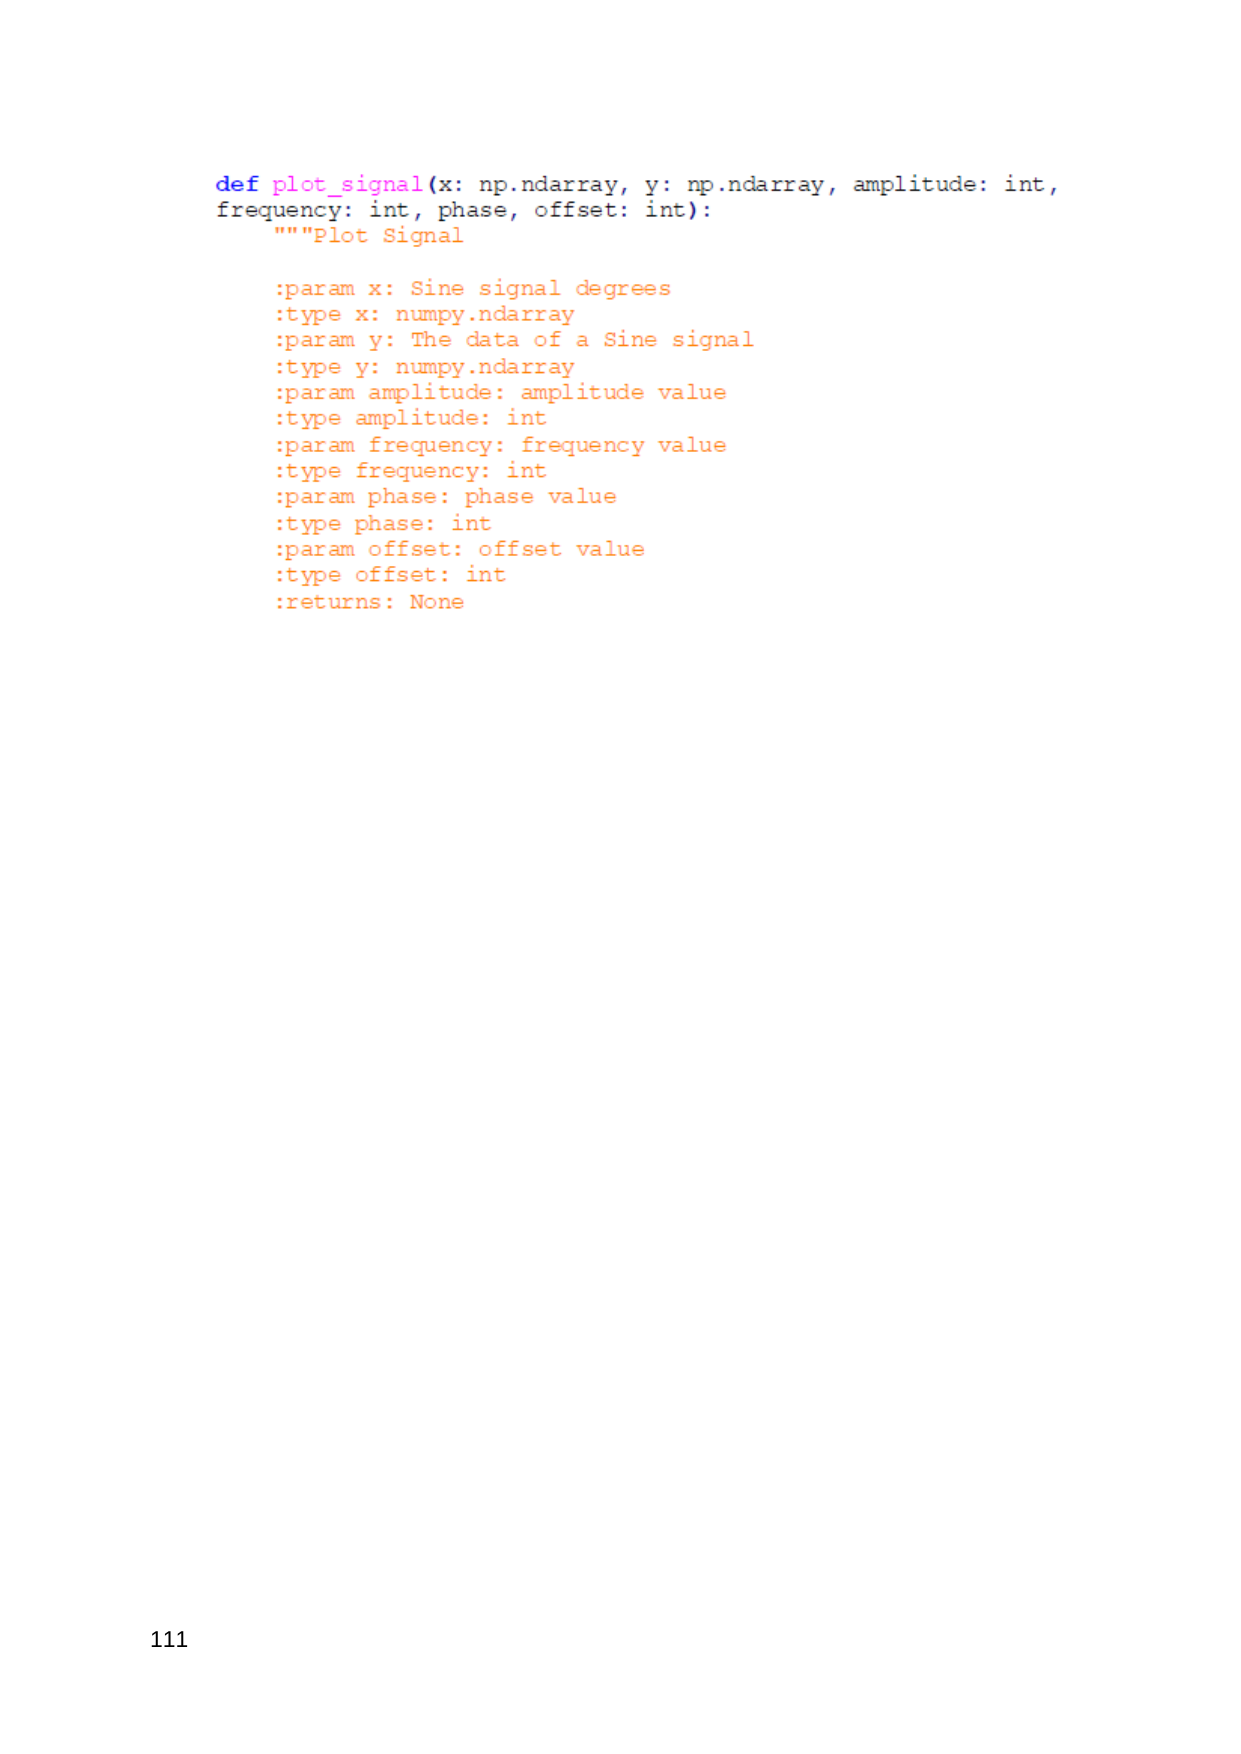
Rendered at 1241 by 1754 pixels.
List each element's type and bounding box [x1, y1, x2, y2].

picture [150, 150, 1090, 669]
